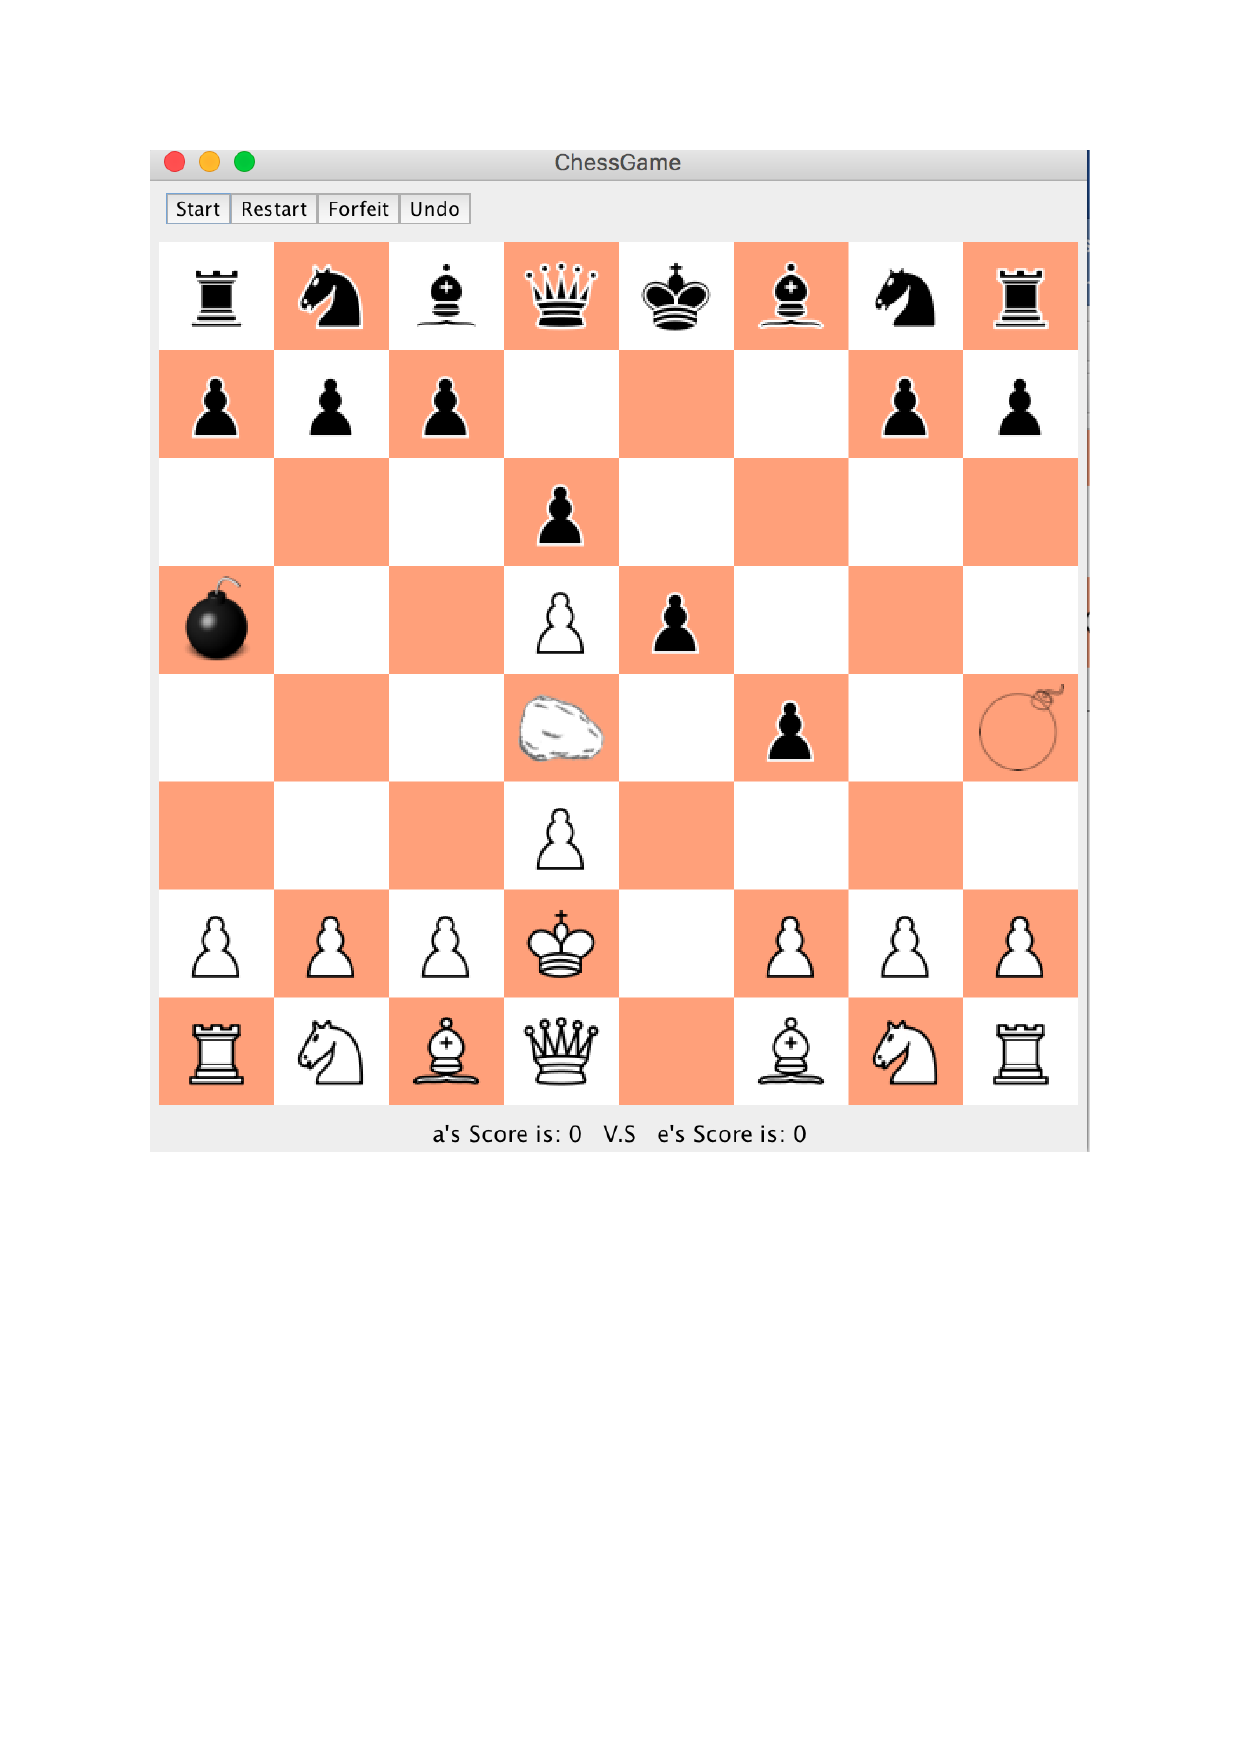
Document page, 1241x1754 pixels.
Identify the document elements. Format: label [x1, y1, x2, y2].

picture [150, 150, 1090, 1152]
